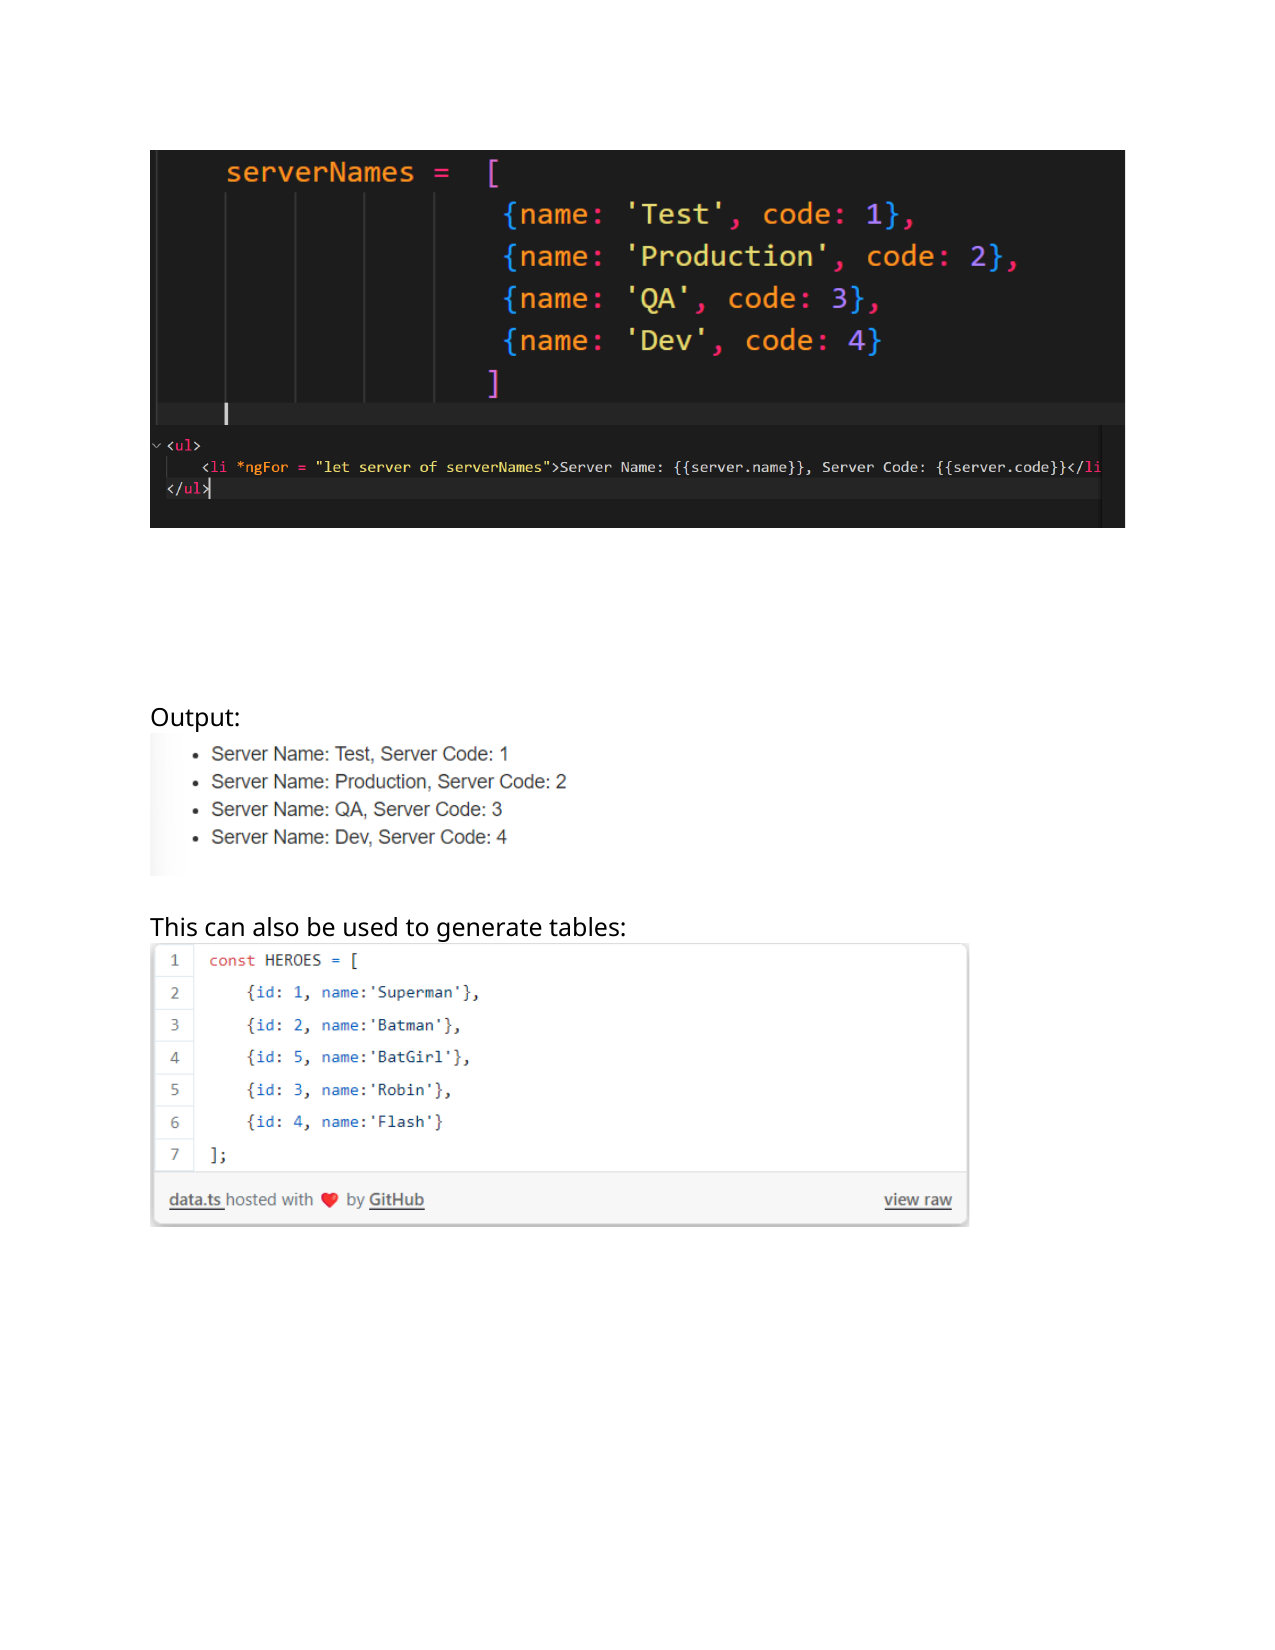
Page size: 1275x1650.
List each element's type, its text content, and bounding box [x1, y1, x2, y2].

picture [150, 150, 1125, 528]
text Output: [150, 700, 1125, 733]
text This can also be used to generate tables: [150, 909, 1125, 943]
picture [150, 733, 1125, 876]
picture [150, 943, 970, 1227]
